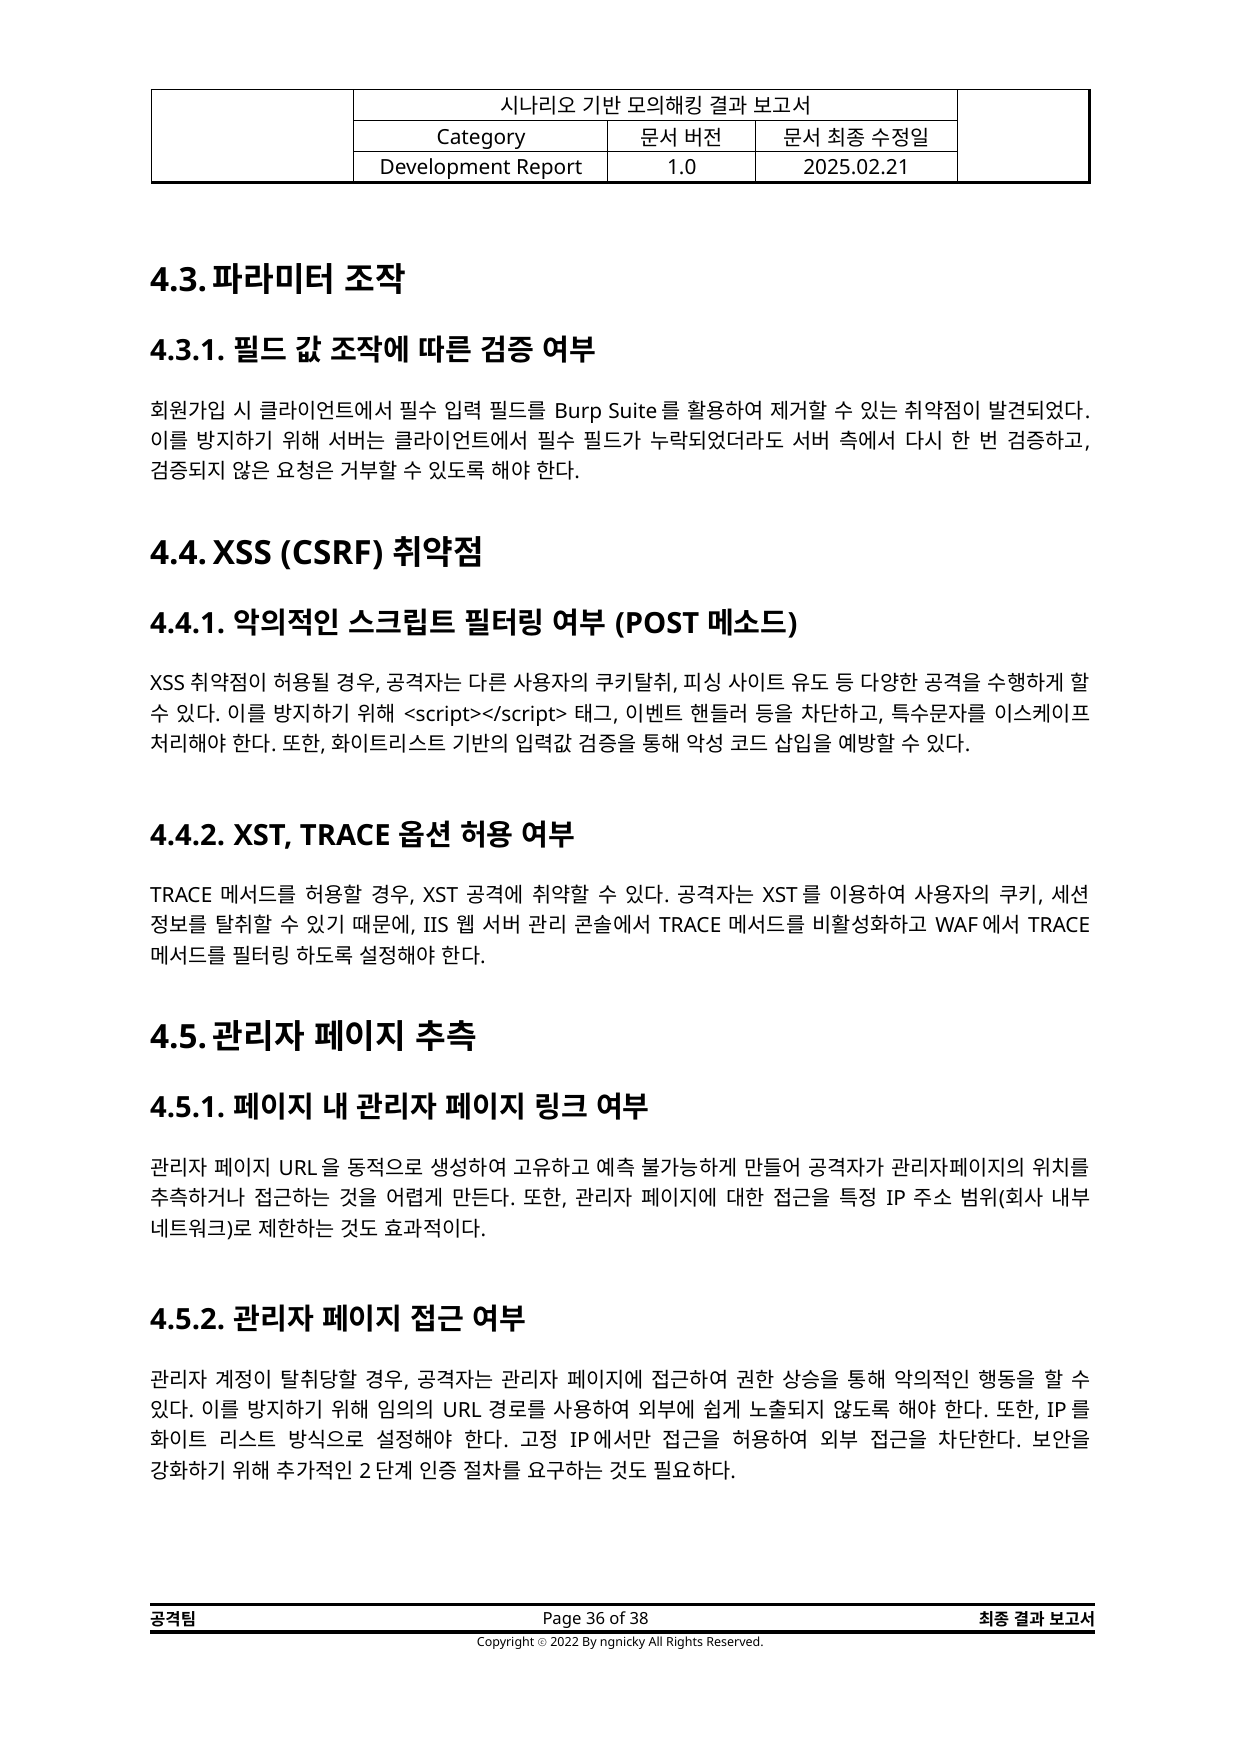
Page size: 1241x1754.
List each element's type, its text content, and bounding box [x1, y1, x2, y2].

subtitle 필드 값 조작에 따른 검증 여부 [150, 327, 1090, 369]
text 회원가입 시 클라이언트에서 필수 입력 필드를 Burp Suite를 활용하여 제거할 수 있는 취약점이 발견되었다. 이를 방지하기 위해 서버는 클라이언트에서 필수 필드가 누락되었더라도 서버 측에서 다시 한 번 검증하고, 검증되지 않은 요청은 거부할 수 있도록 해야 한다. [150, 394, 1090, 485]
subtitle 관리자 페이지 추측 [150, 1010, 1090, 1059]
text 관리자 페이지 URL을 동적으로 생성하여 고유하고 예측 불가능하게 만들어 공격자가 관리자페이지의 위치를 추측하거나 접근하는 것을 어렵게 만든다. 또한, 관리자 페이지에 대한 접근을 특정 IP 주소 범위(회사 내부 네트워크)로 제한하는 것도 효과적이다. [150, 1151, 1090, 1242]
subtitle XSS (CSRF) 취약점 [150, 526, 1090, 574]
text 관리자 계정이 탈취당할 경우, 공격자는 관리자 페이지에 접근하여 권한 상승을 통해 악의적인 행동을 할 수 있다. 이를 방지하기 위해 임의의 URL 경로를 사용하여 외부에 쉽게 노출되지 않도록 해야 한다. 또한, IP를 화이트 리스트 방식으로 설정해야 한다. 고정 IP에서만 접근을 허용하여 외부 접근을 차단한다. 보안을 강화하기 위해 추가적인 2단계 인증 절차를 요구하는 것도 필요하다. [150, 1363, 1090, 1484]
subtitle XST, TRACE 옵션 허용 여부 [150, 811, 1090, 853]
text TRACE 메서드를 허용할 경우, XST 공격에 취약할 수 있다. 공격자는 XST를 이용하여 사용자의 쿠키, 세션 정보를 탈취할 수 있기 때문에, IIS 웹 서버 관리 콘솔에서 TRACE 메서드를 비활성화하고 WAF에서 TRACE메서드를 필터링 하도록 설정해야 한다. [150, 878, 1090, 969]
subtitle 페이지 내 관리자 페이지 링크 여부 [150, 1084, 1090, 1126]
text XSS 취약점이 허용될 경우, 공격자는 다른 사용자의 쿠키탈취, 피싱 사이트 유도 등 다양한 공격을 수행하게 할 수 있다. 이를 방지하기 위해 <script></script> 태그, 이벤트 핸들러 등을 차단하고, 특수문자를 이스케이프 처리해야 한다. 또한, 화이트리스트 기반의 입력값 검증을 통해 악성 코드 삽입을 예방할 수 있다. [150, 667, 1090, 758]
subtitle 파라미터 조작 [150, 253, 1090, 302]
subtitle 관리자 페이지 접근 여부 [150, 1296, 1090, 1338]
subtitle 악의적인 스크립트 필터링 여부 (POST 메소드) [150, 599, 1090, 642]
